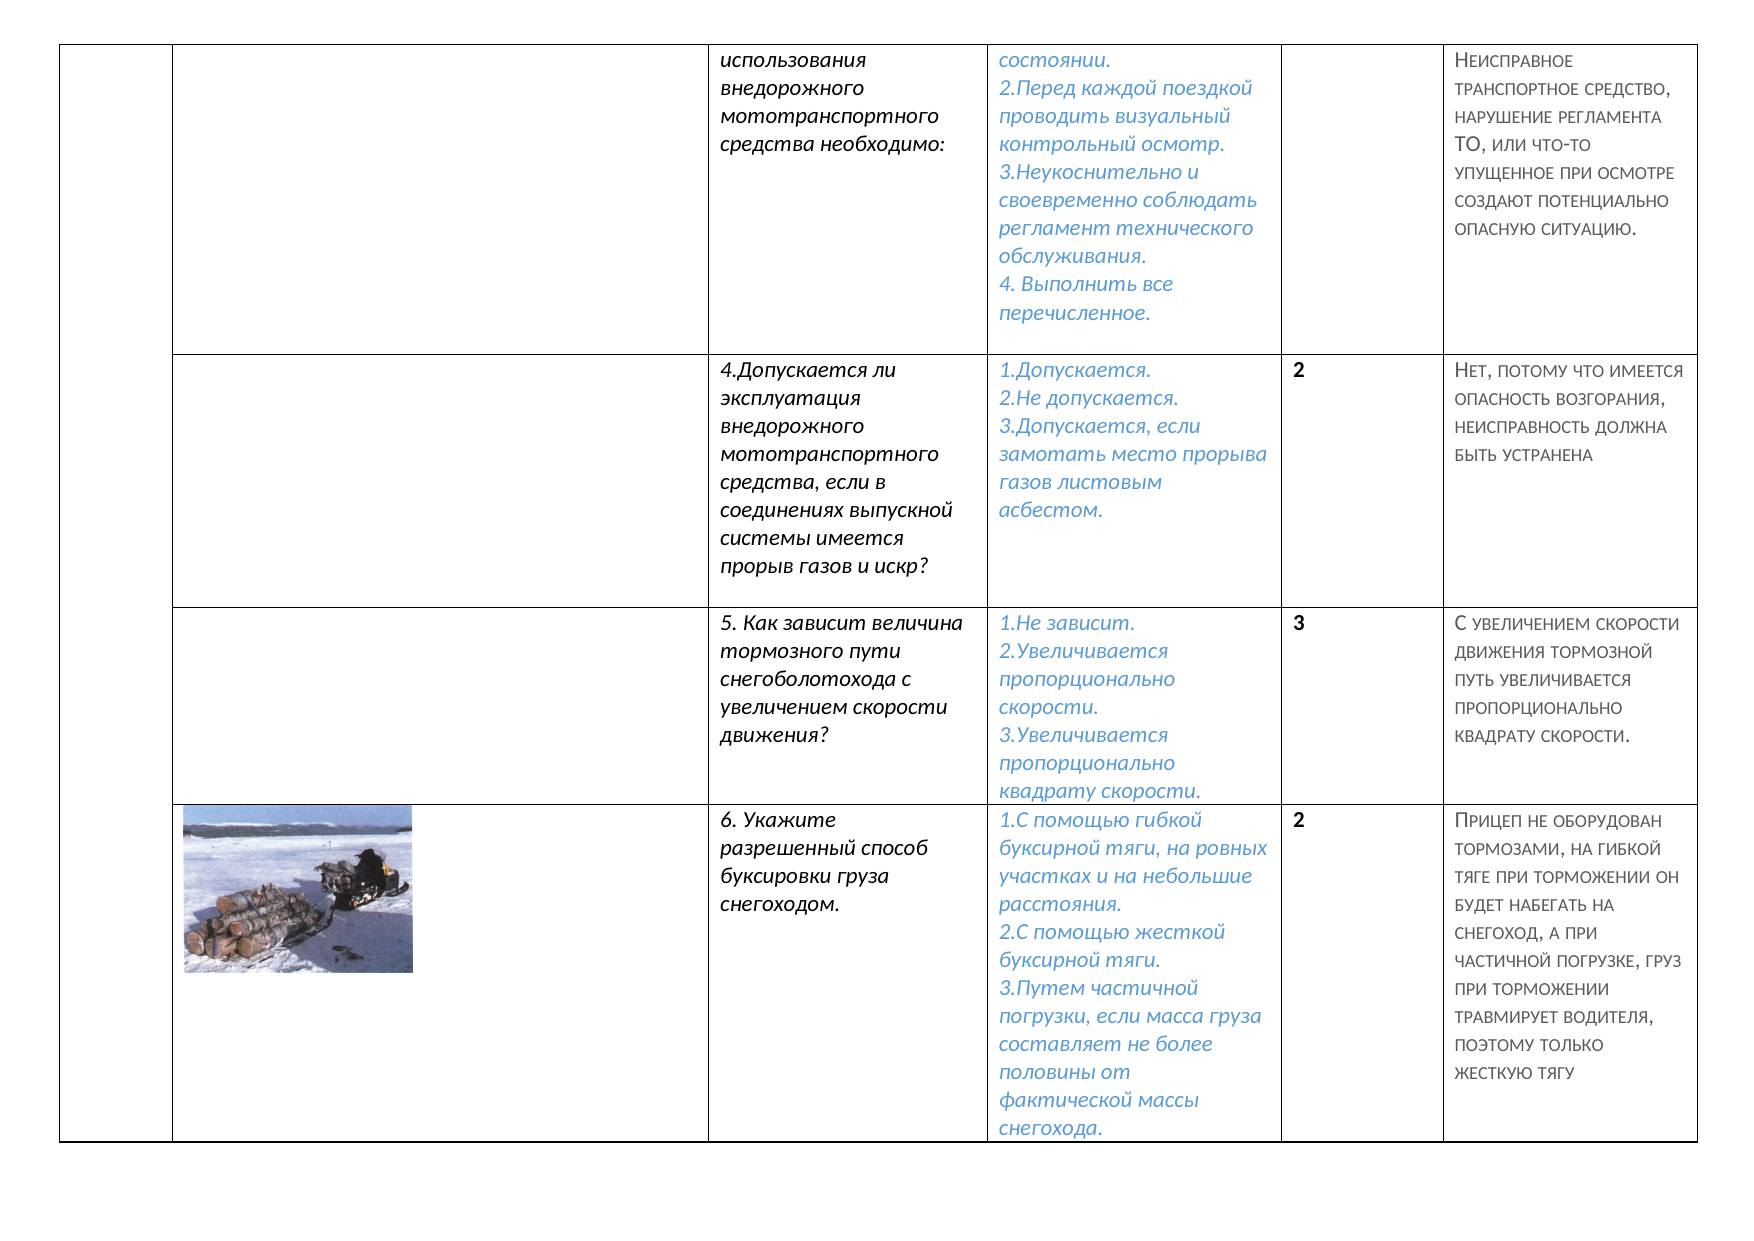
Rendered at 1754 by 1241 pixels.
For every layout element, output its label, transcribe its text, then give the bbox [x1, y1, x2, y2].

table_cell 5. Как зависит величина тормозного пути снегоболотохода с увеличением скорости движения? [709, 608, 987, 804]
table_cell [173, 45, 708, 354]
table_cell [988, 805, 1281, 1141]
table_cell 3 [1282, 608, 1443, 804]
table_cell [988, 45, 1281, 354]
table_cell 4 [1282, 45, 1443, 354]
table_cell 2 [1282, 805, 1443, 1141]
table_cell [173, 608, 708, 804]
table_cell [709, 45, 987, 354]
table_cell С увеличением скорости движения тормозной путь увеличивается пропорционально квадрату скорости. [1444, 608, 1697, 804]
picture [183, 805, 413, 973]
table_cell 2 [1282, 355, 1443, 607]
table_cell Нет, потому что имеется опасность возгорания, неисправность должна быть устранена [1444, 355, 1697, 607]
table_cell 4.Допускается ли эксплуатация внедорожного мототранспортного средства, если в соединениях выпускной системы имеется прорыв газов и искр? [709, 355, 987, 607]
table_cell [1444, 805, 1697, 1141]
table_cell [173, 355, 708, 607]
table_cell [709, 805, 987, 1141]
table_cell 1.Допускается. 2.Не допускается. 3.Допускается, если замотать место прорыва газов листовым асбестом. [988, 355, 1281, 607]
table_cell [1444, 45, 1697, 354]
table_cell [173, 805, 708, 1141]
table_cell 1.Не зависит. 2.Увеличивается пропорционально скорости. 3.Увеличивается пропорционально квадрату скорости. [988, 608, 1281, 804]
